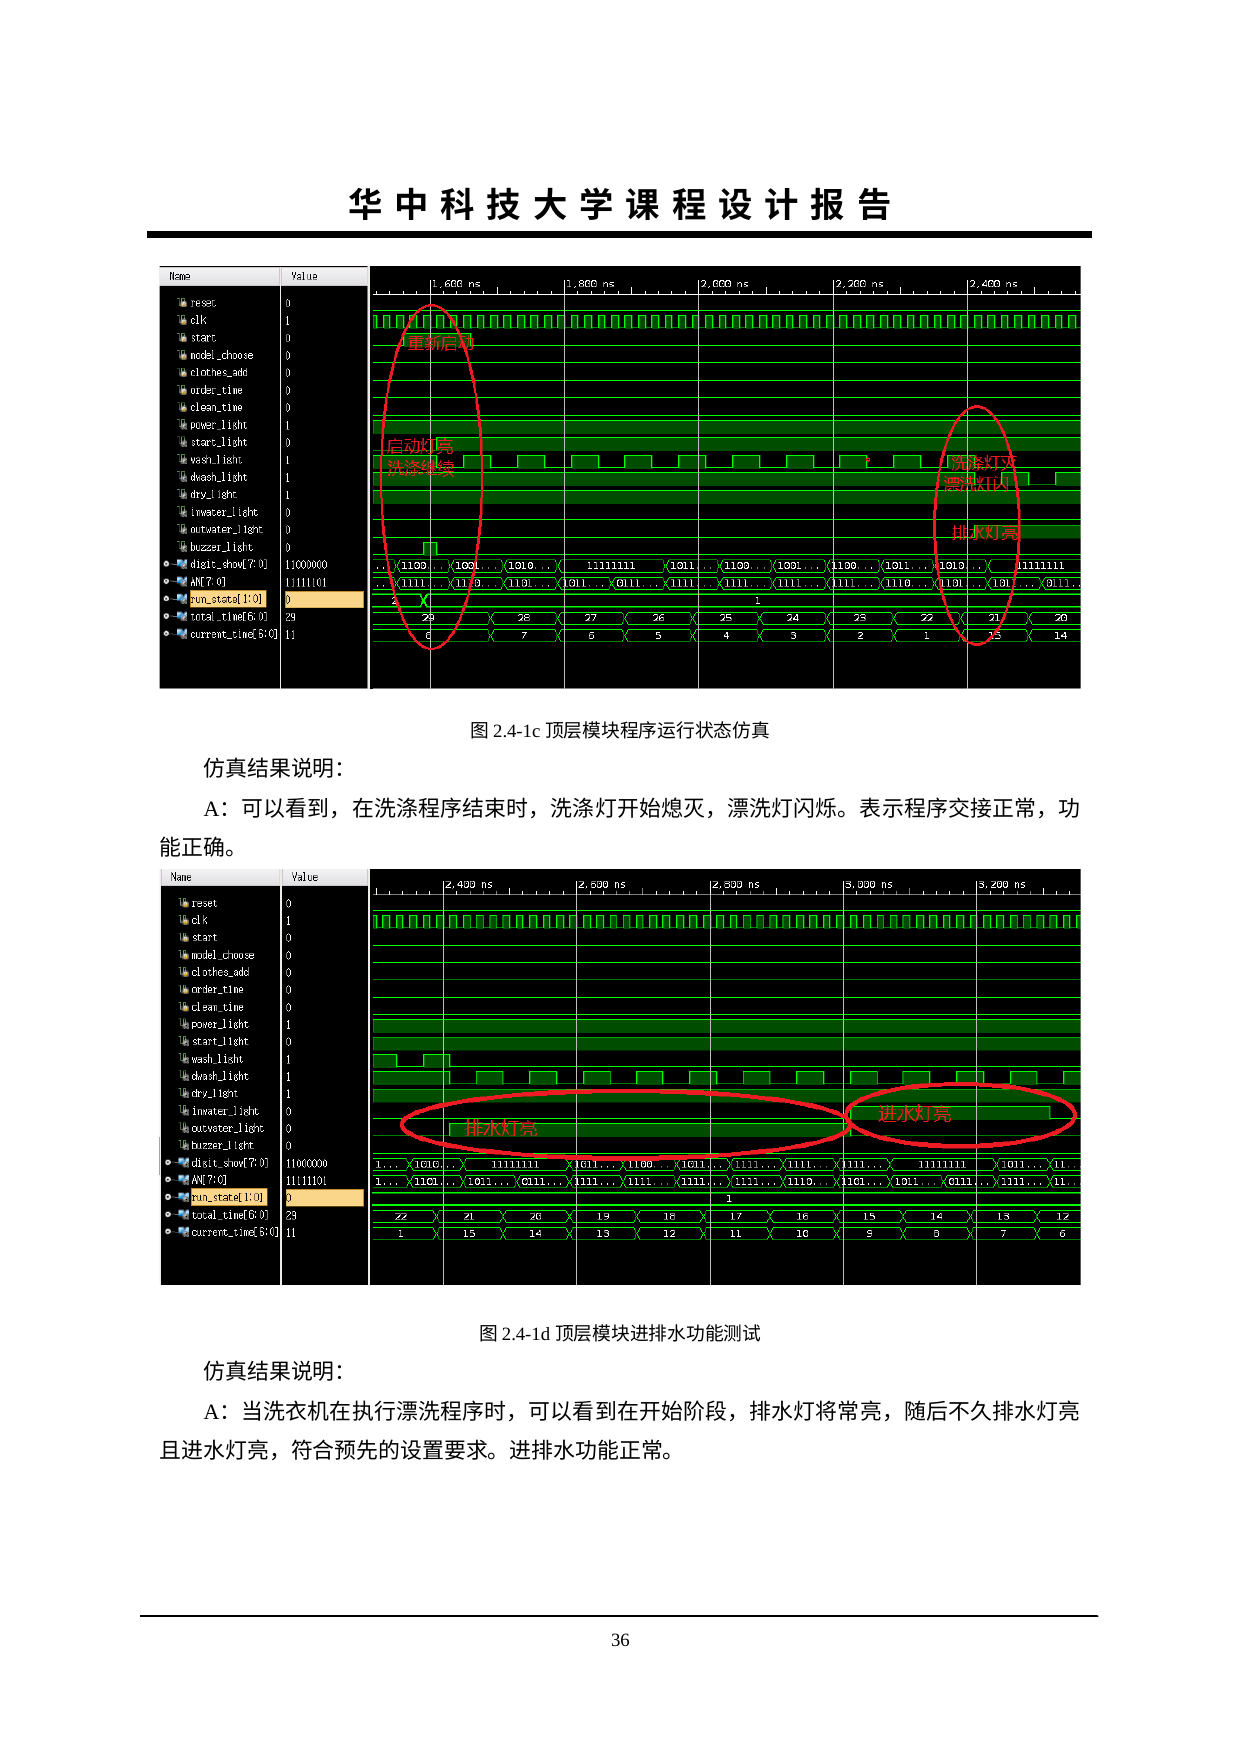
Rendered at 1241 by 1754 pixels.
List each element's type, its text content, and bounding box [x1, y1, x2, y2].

text A：当洗衣机在执行漂洗程序时，可以看到在开始阶段，排水灯将常亮，随后不久排水灯亮且进水灯亮，符合预先的设置要求。进排水功能正常。 [159, 1394, 1081, 1465]
picture [159, 266, 1081, 689]
text 仿真结果说明： [159, 1354, 1081, 1386]
text 图2.4-1c 顶层模块程序运行状态仿真 [159, 707, 1081, 751]
text A：可以看到，在洗涤程序结束时，洗涤灯开始熄灭，漂洗灯闪烁。表示程序交接正常，功能正确。 [159, 791, 1081, 862]
picture [159, 869, 1081, 1285]
text 图2.4-1d 顶层模块进排水功能测试 [159, 1310, 1081, 1354]
text 仿真结果说明： [159, 751, 1081, 783]
